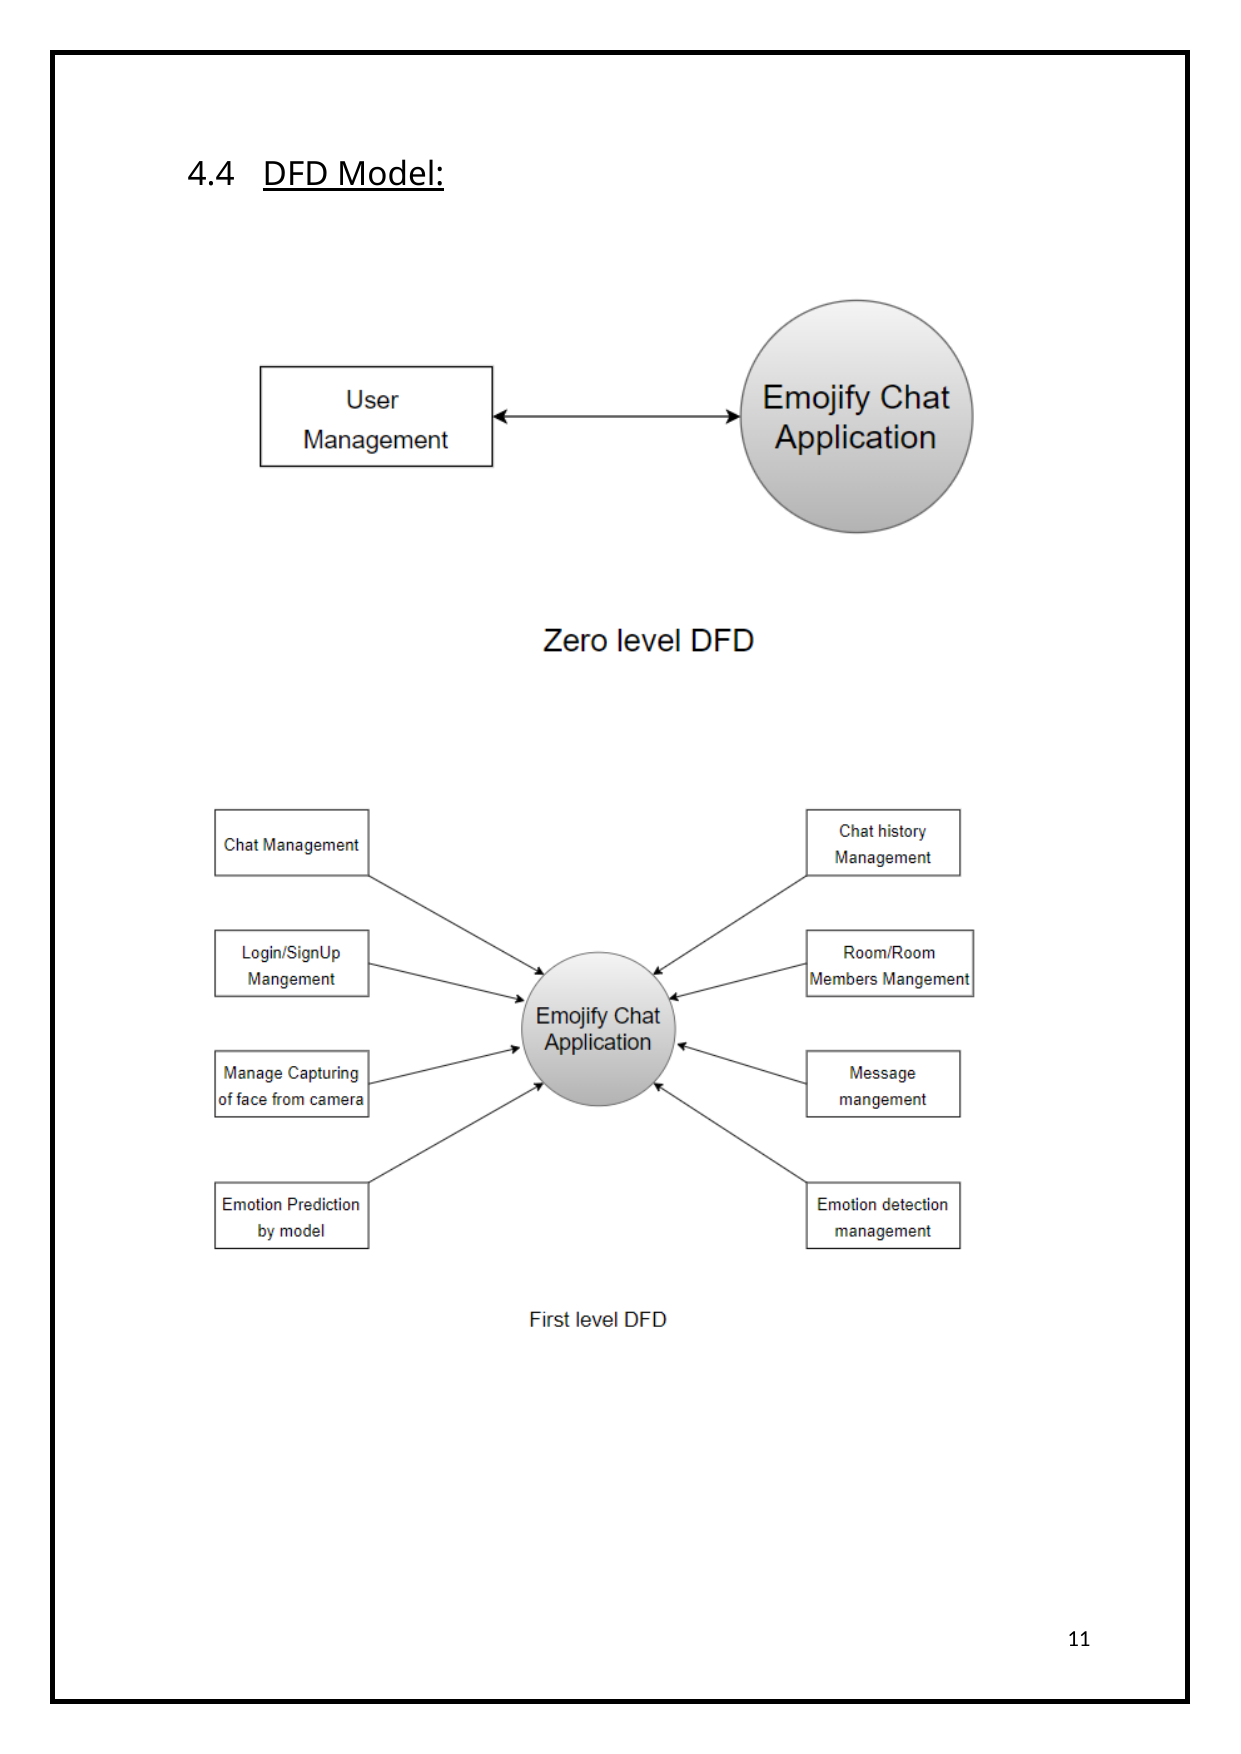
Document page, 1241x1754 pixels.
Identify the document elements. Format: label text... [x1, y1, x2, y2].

text DFD Model: [187, 150, 1090, 195]
picture [187, 748, 1012, 1367]
picture [187, 215, 1064, 747]
